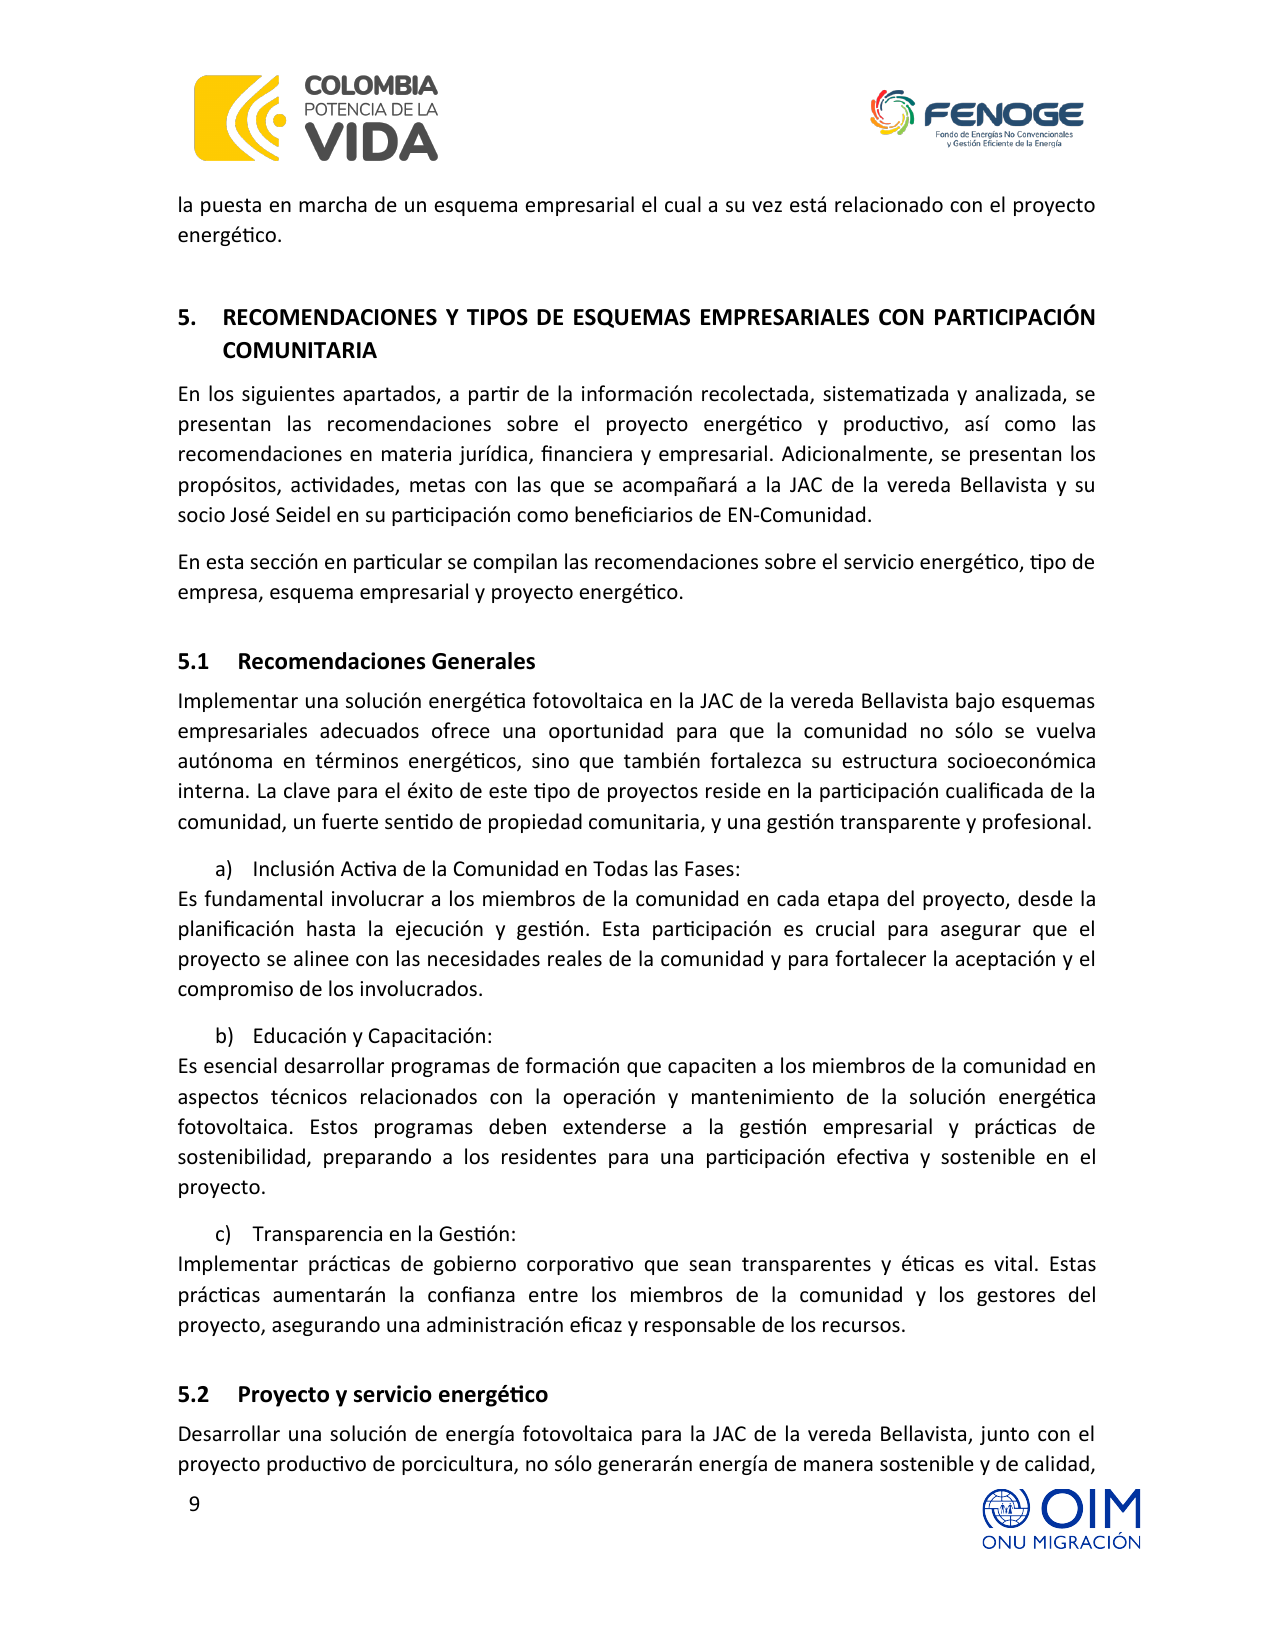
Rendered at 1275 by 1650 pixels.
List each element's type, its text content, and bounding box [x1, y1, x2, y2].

subtitle Recomendaciones Generales [177, 645, 1098, 675]
list Inclusión Activa de la Comunidad en Todas las Fases: [215, 854, 1098, 882]
picture [982, 1489, 1141, 1549]
text Implementar prácticas de gobierno corporativo que sean transparentes y éticas es vital. Estas prácticas aumentarán la confianza entre los miembros de la comunidad y los gestores del proyecto, asegurando una administración eficaz y responsable de los recursos. [177, 1249, 1098, 1338]
list Educación y Capacitación: [215, 1021, 1098, 1049]
text Es esencial desarrollar programas de formación que capaciten a los miembros de la comunidad en aspectos técnicos relacionados con la operación y mantenimiento de la solución energética fotovoltaica. Estos programas deben extenderse a la gestión empresarial y prácticas de sostenibilidad, preparando a los residentes para una participación efectiva y sostenible en el proyecto. [177, 1052, 1098, 1201]
subtitle Proyecto y servicio energético [177, 1378, 1098, 1408]
text Implementar una solución energética fotovoltaica en la JAC de la vereda Bellavista bajo esquemas empresariales adecuados ofrece una oportunidad para que la comunidad no sólo se vuelva autónoma en términos energéticos, sino que también fortalezca su estructura socioeconómica interna. La clave para el éxito de este tipo de proyectos reside en la participación cualificada de la comunidad, un fuerte sentido de propiedad comunitaria, y una gestión transparente y profesional. [177, 686, 1098, 835]
text Es fundamental involucrar a los miembros de la comunidad en cada etapa del proyecto, desde la planificación hasta la ejecución y gestión. Esta participación es crucial para asegurar que el proyecto se alinee con las necesidades reales de la comunidad y para fortalecer la aceptación y el compromiso de los involucrados. [177, 884, 1098, 1003]
text En los siguientes apartados, a partir de la información recolectada, sistematizada y analizada, se presentan las recomendaciones sobre el proyecto energético y productivo, así como las recomendaciones en materia jurídica, financiera y empresarial. Adicionalmente, se presentan los propósitos, actividades, metas con las que se acompañará a la JAC de la vereda Bellavista y su socio José Seidel en su participación como beneficiarios de EN-Comunidad. [177, 379, 1098, 528]
subtitle RECOMENDACIONES Y TIPOS DE ESQUEMAS EMPRESARIALES CON PARTICIPACIÓN COMUNITARIA [177, 301, 1098, 364]
text En esta sección en particular se compilan las recomendaciones sobre el servicio energético, tipo de empresa, esquema empresarial y proyecto energético. [177, 547, 1098, 605]
picture [188, 73, 444, 163]
list Transparencia en la Gestión: [215, 1219, 1098, 1247]
picture [869, 88, 1086, 148]
